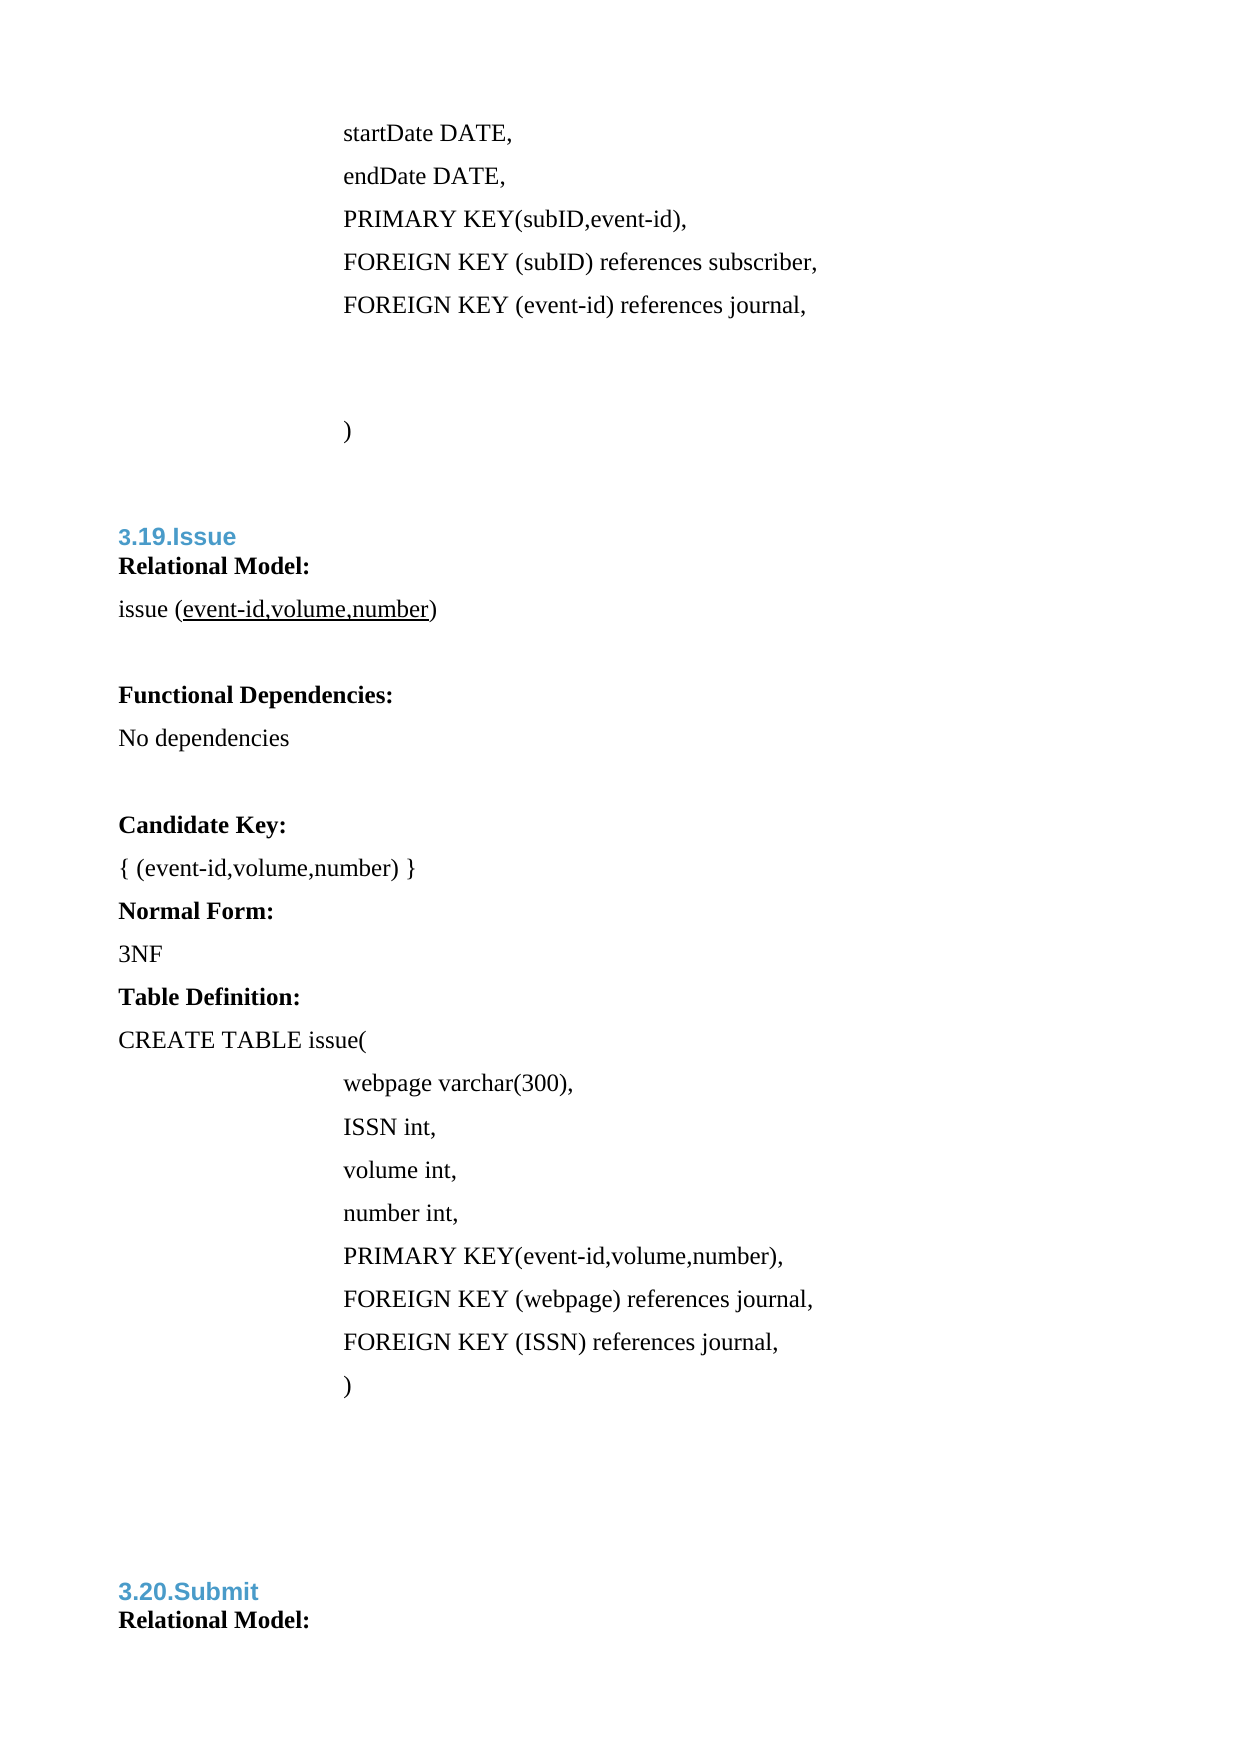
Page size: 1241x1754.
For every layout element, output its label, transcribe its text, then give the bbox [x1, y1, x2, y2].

text webpage varchar(300), [118, 1068, 1122, 1097]
text PRIMARY KEY(subID,event-id), [118, 204, 1122, 233]
subtitle 3.19.Issue [118, 522, 1122, 551]
text ISSN int, [118, 1112, 1122, 1140]
text FOREIGN KEY (event-id) references journal, [118, 291, 1122, 319]
text CREATE TABLE issue( [118, 1025, 1122, 1054]
text No dependencies [118, 723, 1122, 752]
text Table Definition: [118, 982, 1122, 1011]
text ) [118, 1370, 1122, 1399]
text ) [118, 415, 1122, 444]
text Relational Model: [118, 551, 1122, 580]
text issue (event-id,volume,number) [118, 594, 1122, 623]
text Functional Dependencies: [118, 680, 1122, 709]
text Relational Model: [118, 1605, 1122, 1634]
text FOREIGN KEY (subID) references subscriber, [118, 247, 1122, 276]
text FOREIGN KEY (webpage) references journal, [118, 1284, 1122, 1313]
text 3NF [118, 939, 1122, 968]
text FOREIGN KEY (ISSN) references journal, [118, 1327, 1122, 1356]
text Normal Form: [118, 896, 1122, 925]
subtitle 3.20.Submit [118, 1577, 1122, 1605]
text Candidate Key: [118, 810, 1122, 838]
text volume int, [118, 1155, 1122, 1183]
text PRIMARY KEY(event-id,volume,number), [118, 1241, 1122, 1270]
text number int, [118, 1198, 1122, 1227]
text { (event-id,volume,number) } [118, 853, 1122, 882]
text endDate DATE, [118, 161, 1122, 190]
text startDate DATE, [118, 118, 1122, 147]
